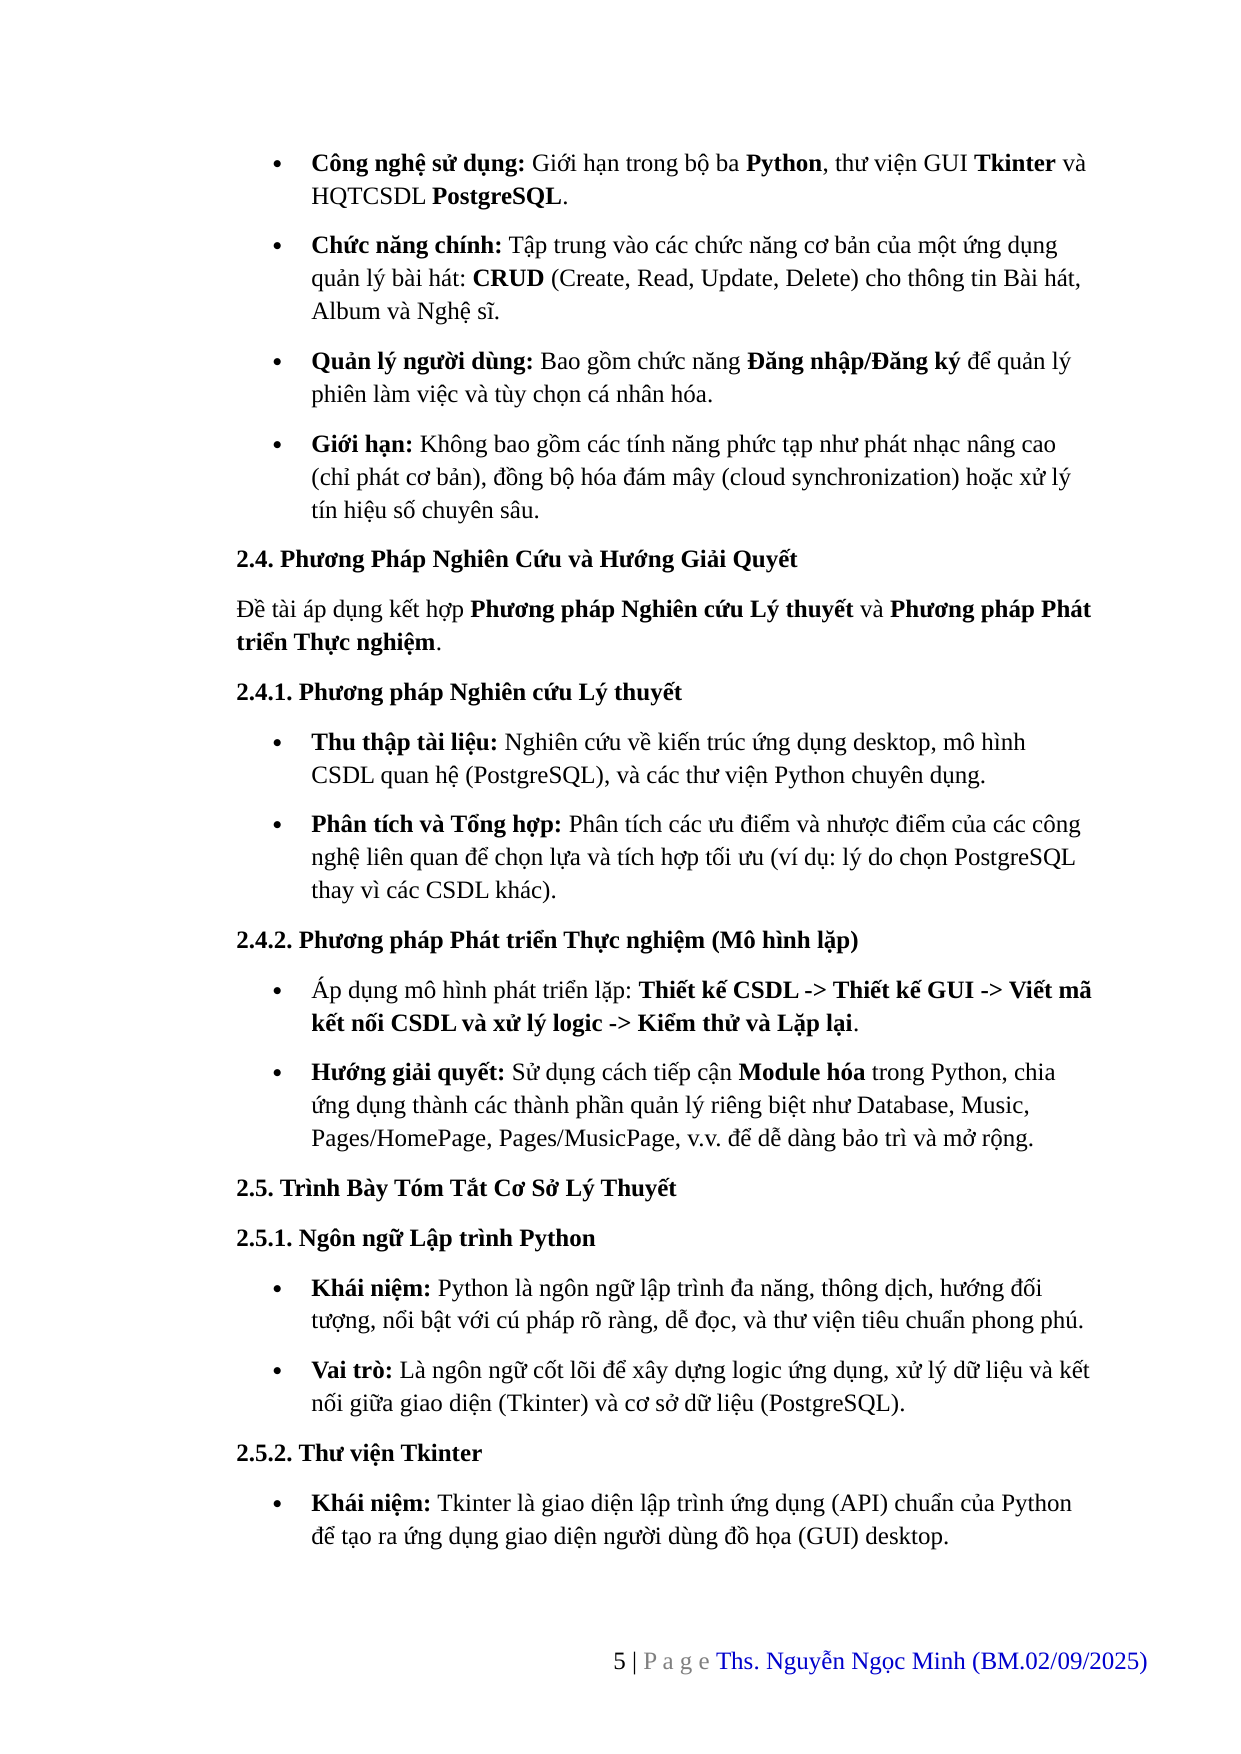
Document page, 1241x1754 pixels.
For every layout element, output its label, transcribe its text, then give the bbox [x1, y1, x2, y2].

text 2.4. Phương Pháp Nghiên Cứu và Hướng Giải Quyết [236, 544, 1092, 573]
list Vai trò: Là ngôn ngữ cốt lõi để xây dựng logic ứng dụng, xử lý dữ liệu và kết nối giữa giao diện (Tkinter) và cơ sở dữ liệu (PostgreSQL). [274, 1355, 1092, 1417]
list Quản lý người dùng: Bao gồm chức năng Đăng nhập/Đăng ký để quản lý phiên làm việc và tùy chọn cá nhân hóa. [274, 346, 1092, 408]
text 2.5. Trình Bày Tóm Tắt Cơ Sở Lý Thuyết [236, 1173, 1092, 1202]
text Đề tài áp dụng kết hợp Phương pháp Nghiên cứu Lý thuyết và Phương pháp Phát triển Thực nghiệm. [236, 594, 1092, 656]
list Phân tích và Tổng hợp: Phân tích các ưu điểm và nhược điểm của các công nghệ liên quan để chọn lựa và tích hợp tối ưu (ví dụ: lý do chọn PostgreSQL thay vì các CSDL khác). [274, 809, 1092, 904]
list Khái niệm: Python là ngôn ngữ lập trình đa năng, thông dịch, hướng đối tượng, nổi bật với cú pháp rõ ràng, dễ đọc, và thư viện tiêu chuẩn phong phú. [274, 1273, 1092, 1334]
text 2.4.1. Phương pháp Nghiên cứu Lý thuyết [236, 677, 1092, 706]
text 2.5.1. Ngôn ngữ Lập trình Python [236, 1223, 1092, 1252]
text 2.5.2. Thư viện Tkinter [236, 1438, 1092, 1467]
list Công nghệ sử dụng: Giới hạn trong bộ ba Python, thư viện GUI Tkinter và HQTCSDL PostgreSQL. [274, 148, 1092, 209]
list Chức năng chính: Tập trung vào các chức năng cơ bản của một ứng dụng quản lý bài hát: CRUD (Create, Read, Update, Delete) cho thông tin Bài hát, Album và Nghệ sĩ. [274, 230, 1092, 325]
text 2.4.2. Phương pháp Phát triển Thực nghiệm (Mô hình lặp) [236, 925, 1092, 954]
list Giới hạn: Không bao gồm các tính năng phức tạp như phát nhạc nâng cao (chỉ phát cơ bản), đồng bộ hóa đám mây (cloud synchronization) hoặc xử lý tín hiệu số chuyên sâu. [274, 429, 1092, 524]
list Hướng giải quyết: Sử dụng cách tiếp cận Module hóa trong Python, chia ứng dụng thành các thành phần quản lý riêng biệt như Database, Music, Pages/HomePage, Pages/MusicPage, v.v. để dễ dàng bảo trì và mở rộng. [274, 1057, 1092, 1152]
list Áp dụng mô hình phát triển lặp: Thiết kế CSDL -> Thiết kế GUI -> Viết mã kết nối CSDL và xử lý logic -> Kiểm thử và Lặp lại. [274, 975, 1092, 1037]
list Khái niệm: Tkinter là giao diện lập trình ứng dụng (API) chuẩn của Python để tạo ra ứng dụng giao diện người dùng đồ họa (GUI) desktop. [274, 1488, 1092, 1549]
list Thu thập tài liệu: Nghiên cứu về kiến trúc ứng dụng desktop, mô hình CSDL quan hệ (PostgreSQL), và các thư viện Python chuyên dụng. [274, 727, 1092, 788]
